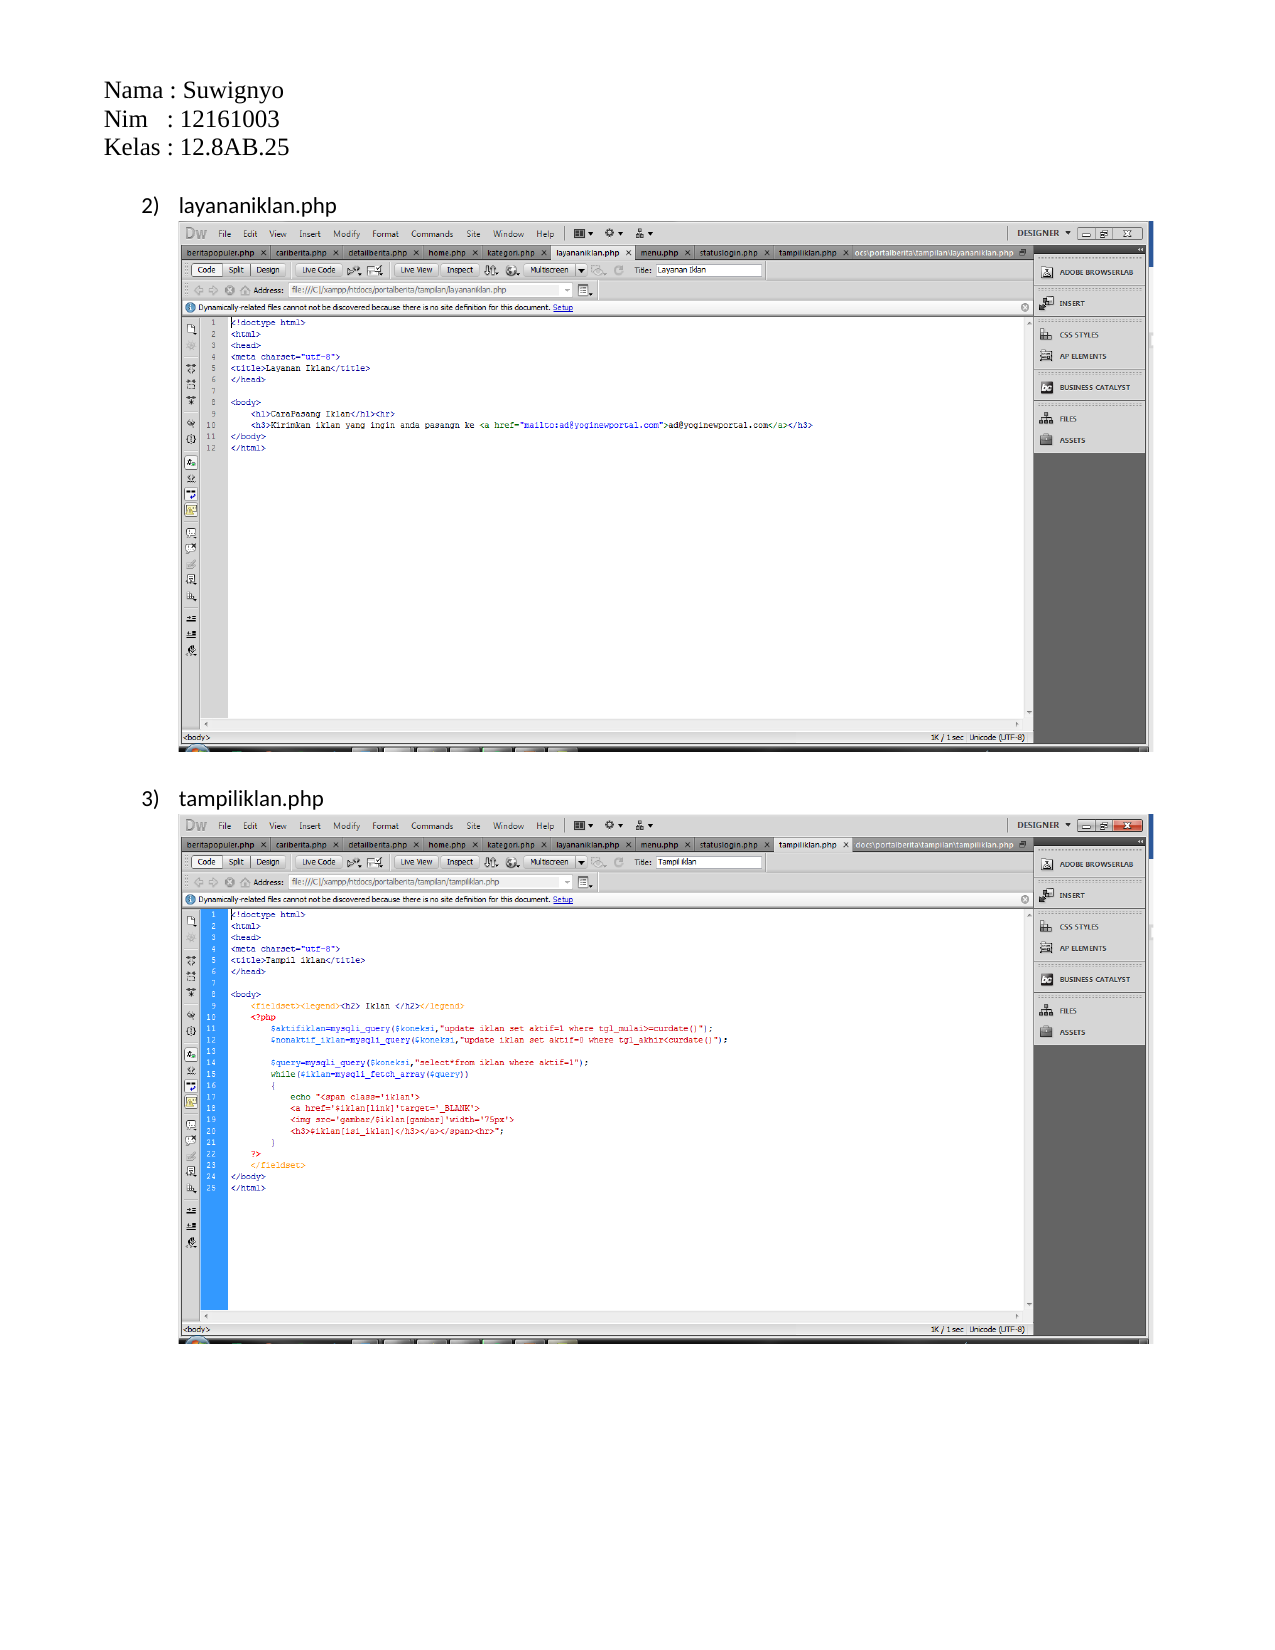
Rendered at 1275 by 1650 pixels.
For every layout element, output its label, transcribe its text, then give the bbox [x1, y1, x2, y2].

picture [178, 221, 1154, 752]
list layananiklan.php [141, 191, 1196, 219]
list tampiliklan.php [141, 784, 1196, 812]
picture [178, 814, 1154, 1344]
